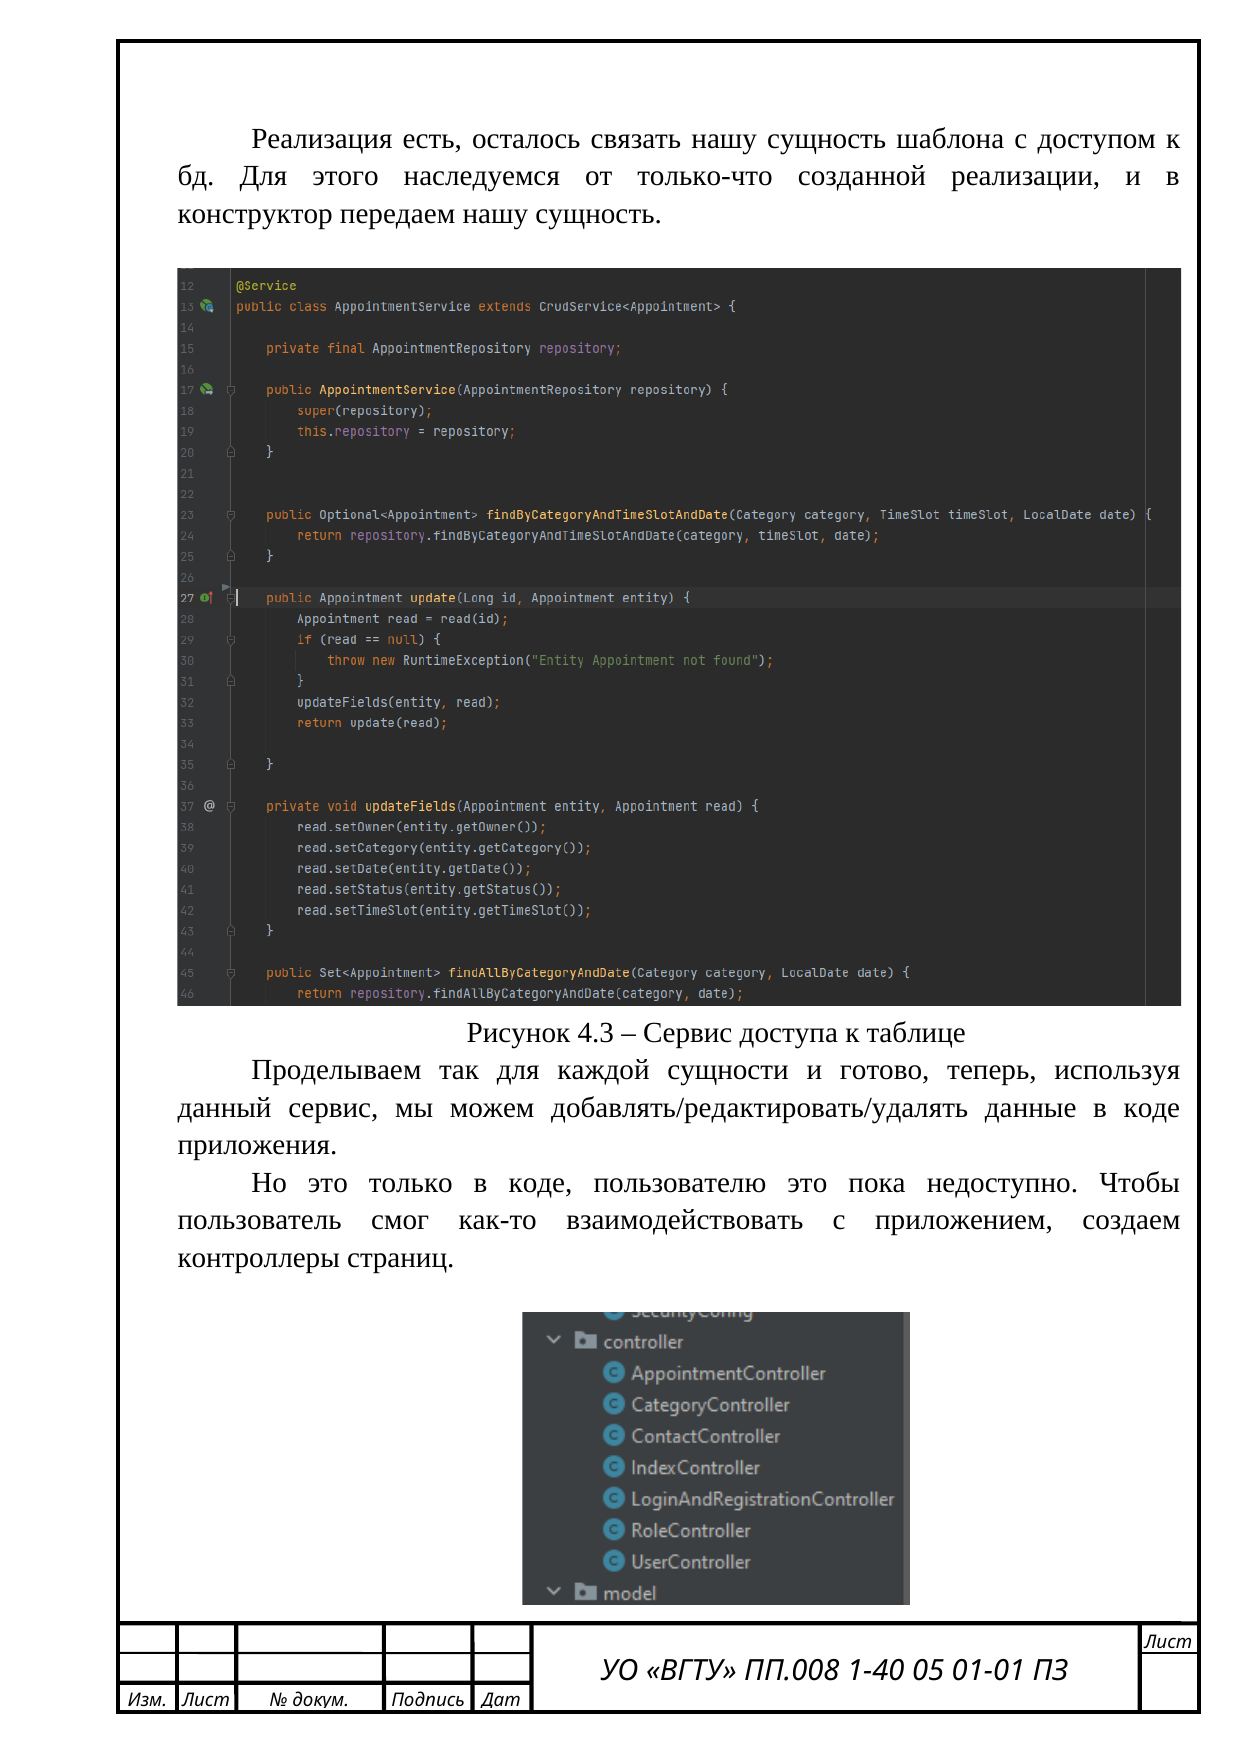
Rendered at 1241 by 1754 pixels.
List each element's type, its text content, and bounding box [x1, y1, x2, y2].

text Рисунок 4.3 – Сервис доступа к таблице [177, 1012, 1181, 1049]
text Проделываем так для каждой сущности и готово, теперь, используя данный сервис, мы можем добавлять/редактировать/удалять данные в коде приложения. [177, 1049, 1181, 1162]
picture [522, 1312, 910, 1605]
text Но это только в коде, пользователю это пока недоступно. Чтобы пользователь смог как-то взаимодействовать с приложением, создаем контроллеры страниц. [177, 1162, 1181, 1274]
text Реализация есть, осталось связать нашу сущность шаблона с доступом к бд. Для этого наследуемся от только-что созданной реализации, и в конструктор передаем нашу сущность. [177, 118, 1181, 231]
picture [177, 268, 1182, 1006]
